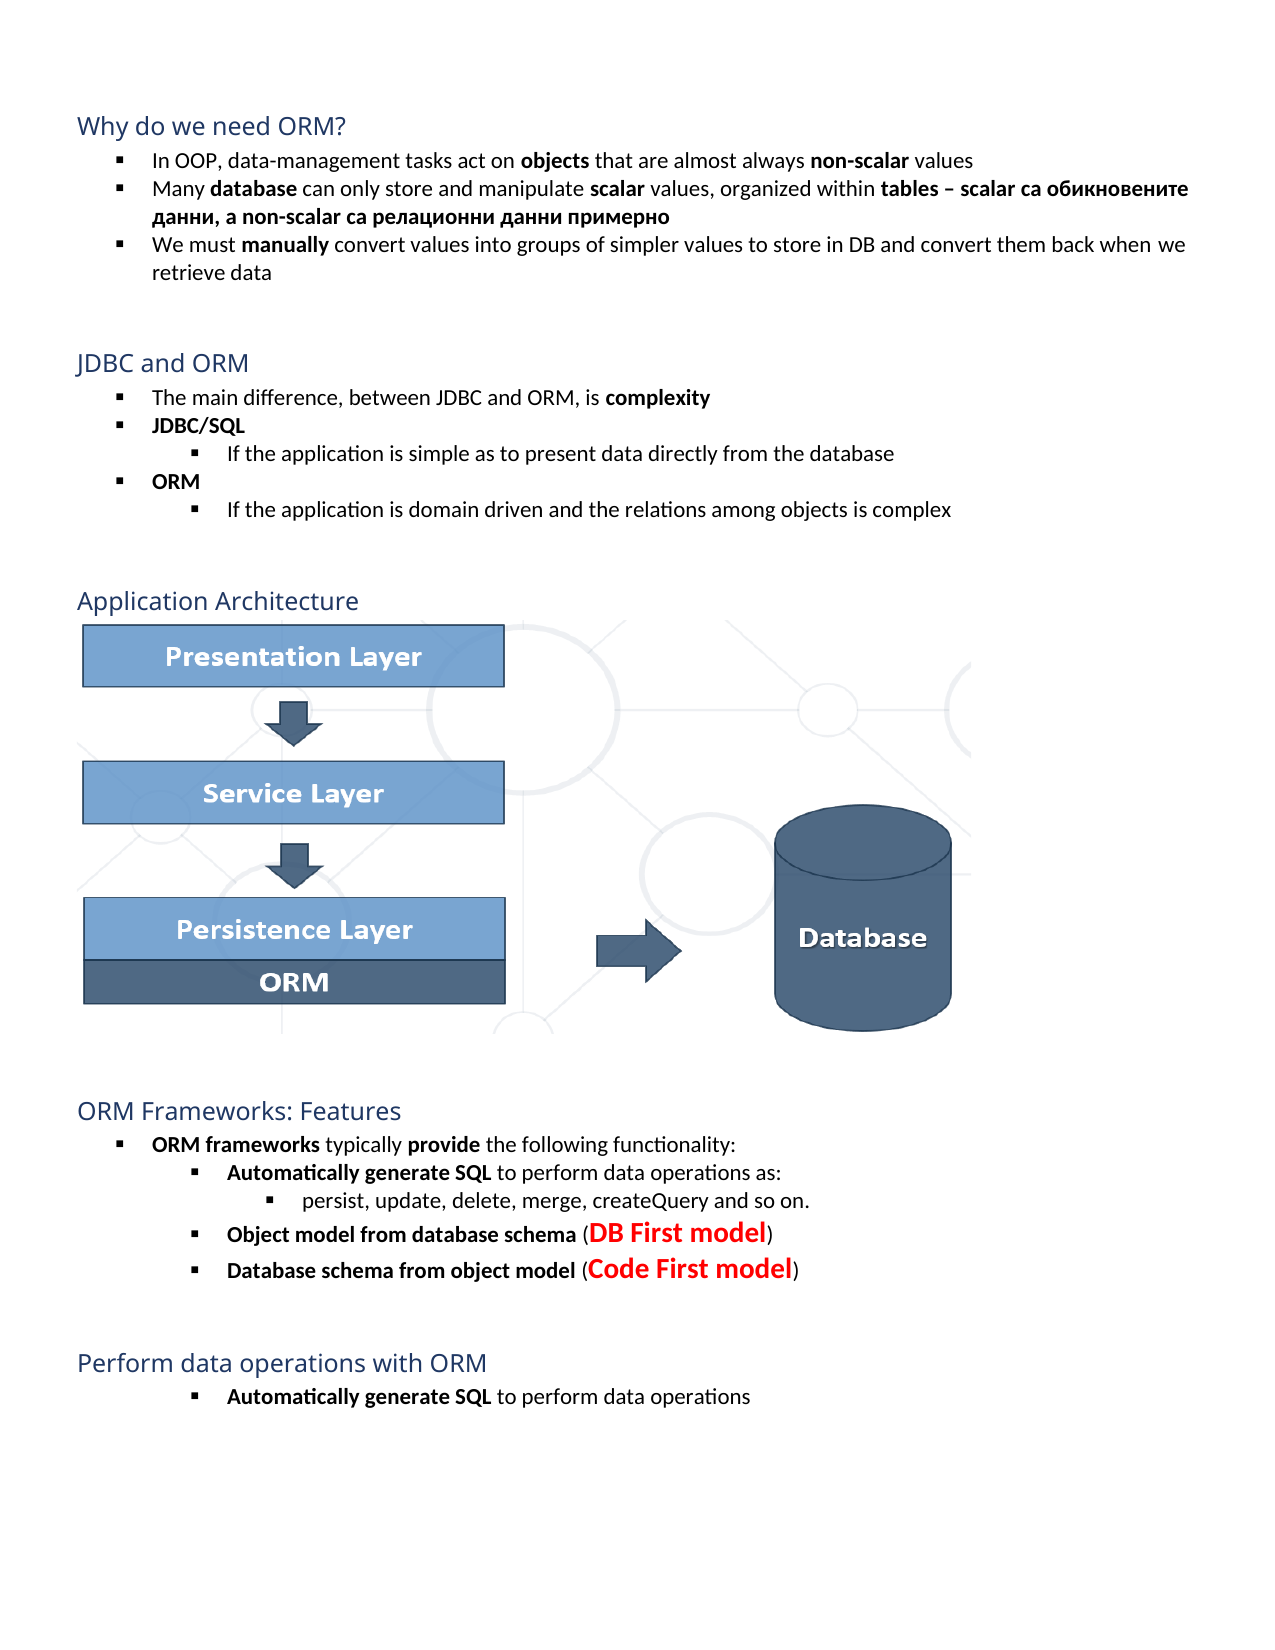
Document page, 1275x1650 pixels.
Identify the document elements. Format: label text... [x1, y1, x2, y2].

list persist, update, delete, merge, createQuery and so on. [264, 1186, 1198, 1214]
list ORM [114, 467, 1198, 495]
list JDBC/SQL [114, 411, 1198, 439]
subtitle ORM Frameworks: Features [77, 1093, 1198, 1127]
list Automatically generate SQL to perform data operations as: [189, 1158, 1198, 1186]
list If the application is domain driven and the relations among objects is complex [189, 495, 1198, 523]
picture [76, 620, 972, 1034]
list In OOP, data-management tasks act on objects that are almost always non-scalar values [114, 146, 1198, 174]
subtitle Why do we need ORM? [77, 109, 1198, 143]
list If the application is simple as to present data directly from the database [189, 439, 1198, 467]
list The main difference, between JDBC and ORM, is complexity [114, 383, 1198, 411]
subtitle Application Architecture [77, 583, 1198, 617]
list Database schema from object model (Code First model) [189, 1250, 1198, 1286]
list ORM frameworks typically provide the following functionality: [114, 1130, 1198, 1158]
subtitle Perform data operations with ORM [77, 1346, 1198, 1380]
list Automatically generate SQL to perform data operations [189, 1382, 1198, 1411]
list We must manually convert values into groups of simpler values to store in DB and convert them back when we retrieve data [114, 230, 1198, 286]
subtitle JDBC and ORM [77, 346, 1198, 380]
list Many database can only store and manipulate scalar values, organized within tables – scalar са обикновените данни, а non-scalar са релационни данни примерно [114, 174, 1198, 230]
list Object model from database schema (DB First model) [189, 1214, 1198, 1250]
